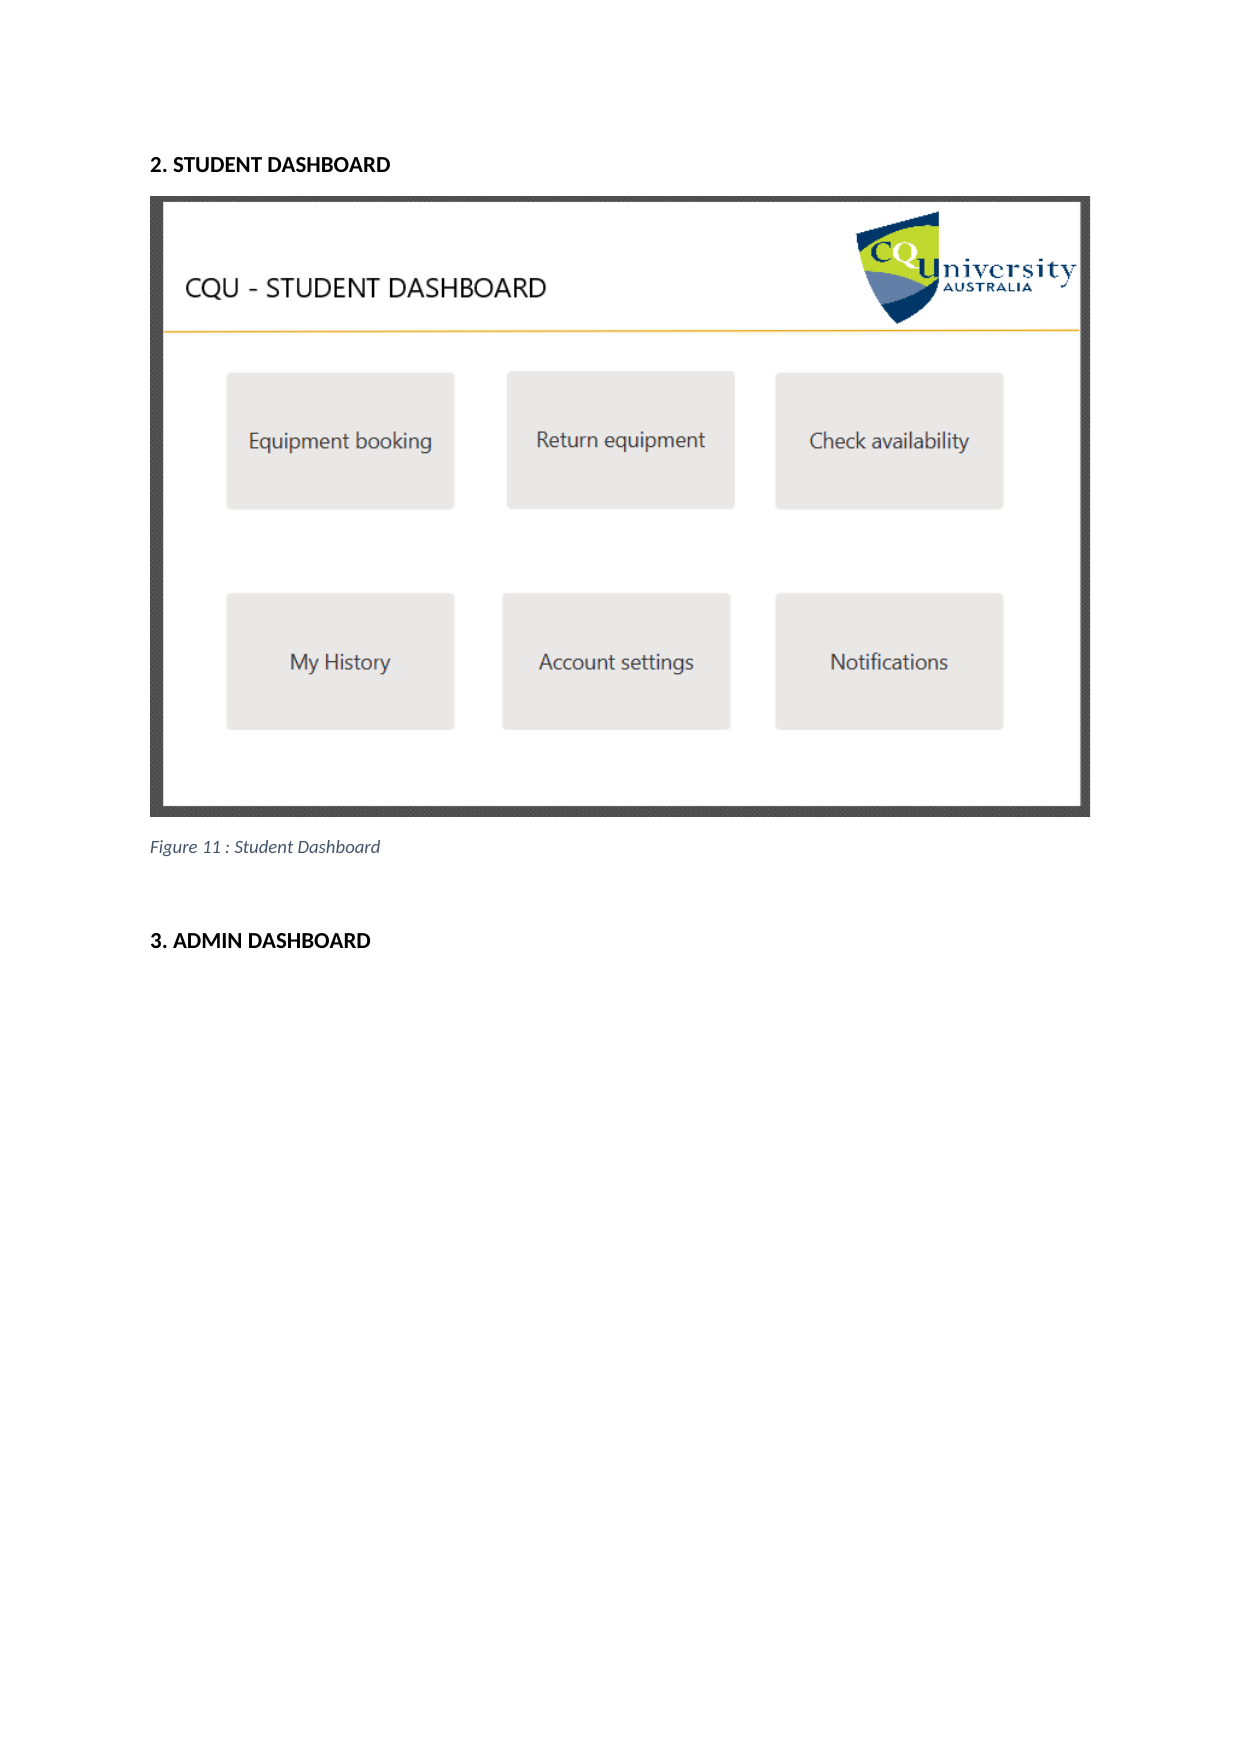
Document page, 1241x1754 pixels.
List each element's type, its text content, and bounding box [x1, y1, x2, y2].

picture [150, 196, 1091, 817]
text 3. ADMIN DASHBOARD [150, 926, 1090, 954]
text 2. STUDENT DASHBOARD [150, 150, 1090, 178]
text Figure 11 : Student Dashboard [150, 835, 1090, 858]
